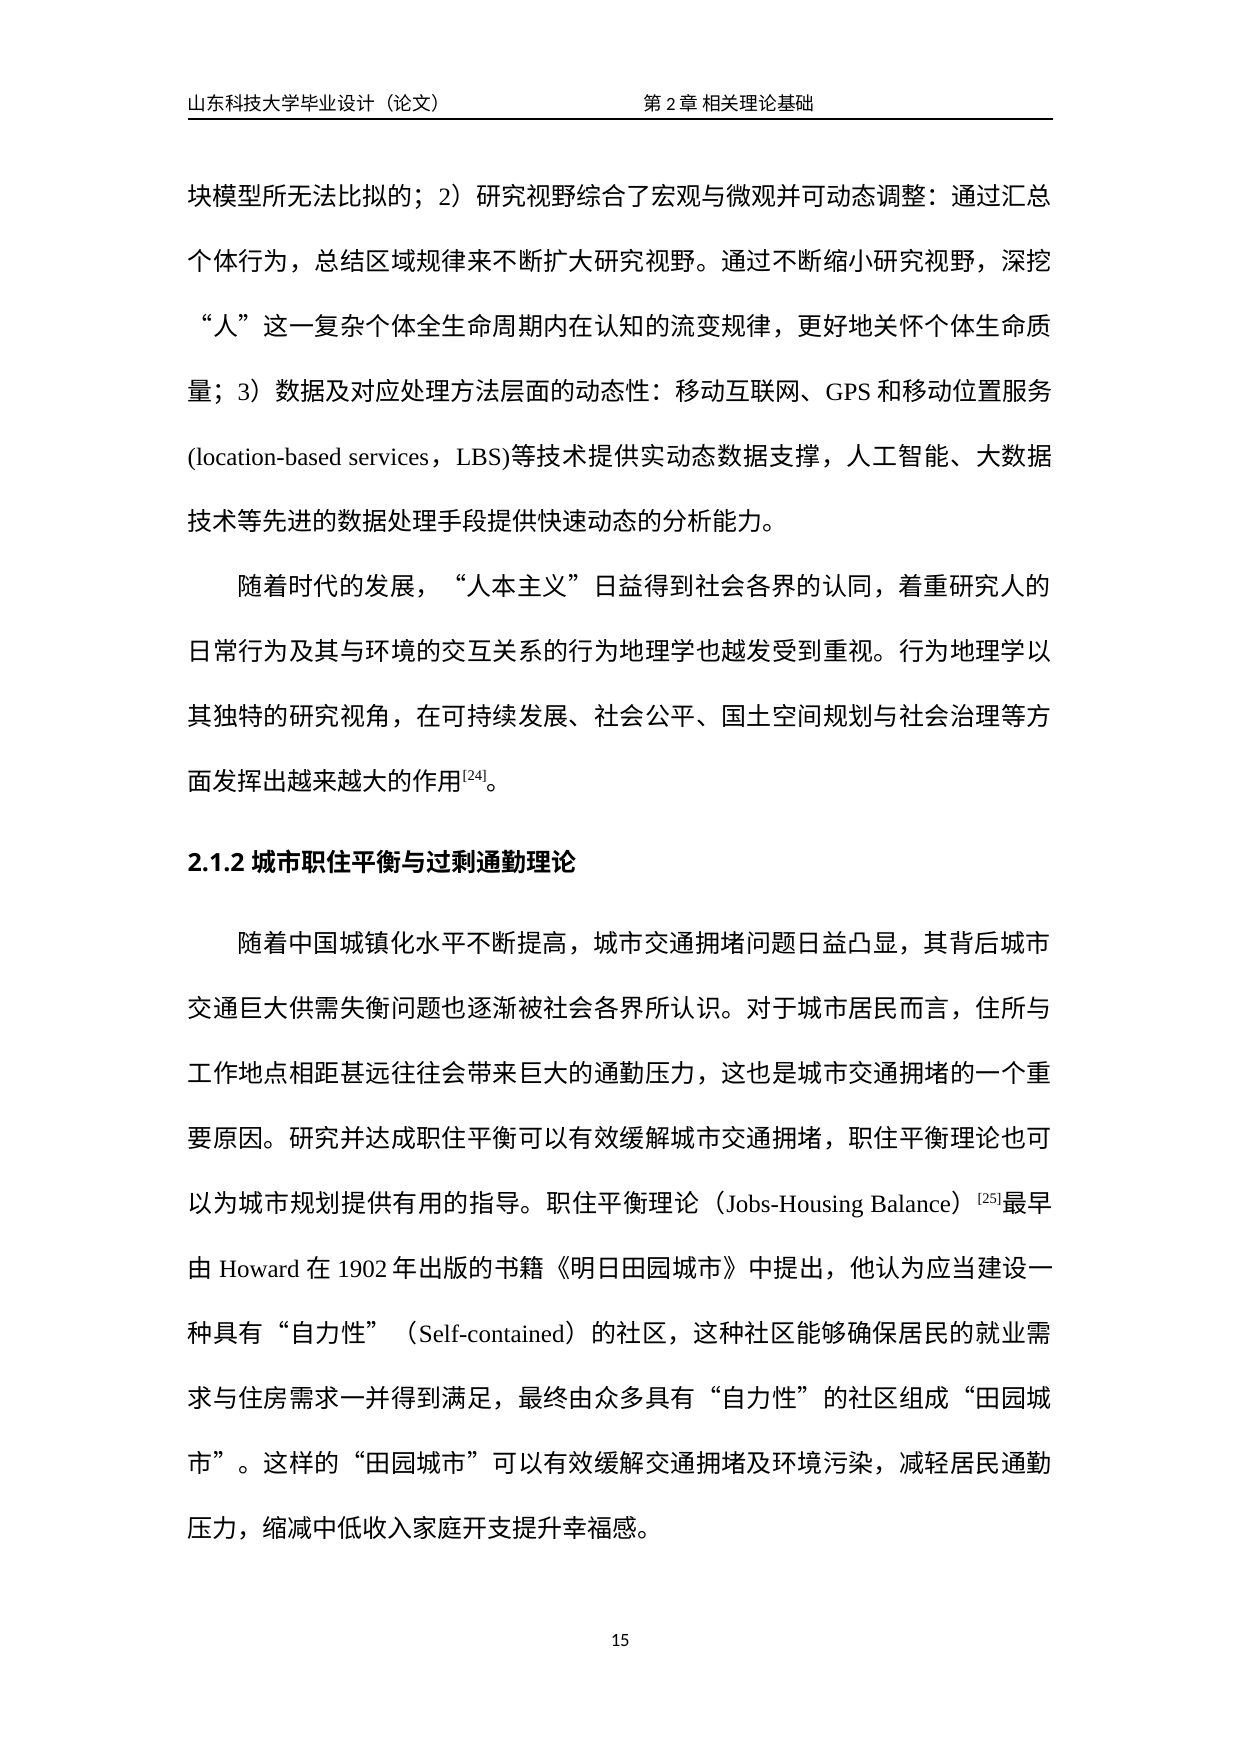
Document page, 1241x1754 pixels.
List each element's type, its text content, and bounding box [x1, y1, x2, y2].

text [187, 162, 1053, 552]
text 2.1.2 城市职住平衡与过剩通勤理论 [187, 828, 1053, 893]
text 随着时代的发展，“人本主义”日益得到社会各界的认同，着重研究人的日常行为及其与环境的交互关系的行为地理学也越发受到重视。行为地理学以其独特的研究视角，在可持续发展、社会公平、国土空间规划与社会治理等方面发挥出越来越大的作用[24]。 [187, 552, 1053, 812]
text 随着中国城镇化水平不断提高，城市交通拥堵问题日益凸显，其背后城市交通巨大供需失衡问题也逐渐被社会各界所认识。对于城市居民而言，住所与工作地点相距甚远往往会带来巨大的通勤压力，这也是城市交通拥堵的一个重要原因。研究并达成职住平衡可以有效缓解城市交通拥堵，职住平衡理论也可以为城市规划提供有用的指导。职住平衡理论（Jobs-Housing Balance）[25]最早由 Howard 在1902年出版的书籍《明日田园城市》中提出，他认为应当建设一种具有“自力性”（Self-contained）的社区，这种社区能够确保居民的就业需求与住房需求一并得到满足，最终由众多具有“自力性”的社区组成“田园城市”。这样的“田园城市”可以有效缓解交通拥堵及环境污染，减轻居民通勤压力，缩减中低收入家庭开支提升幸福感。 [187, 909, 1053, 1559]
